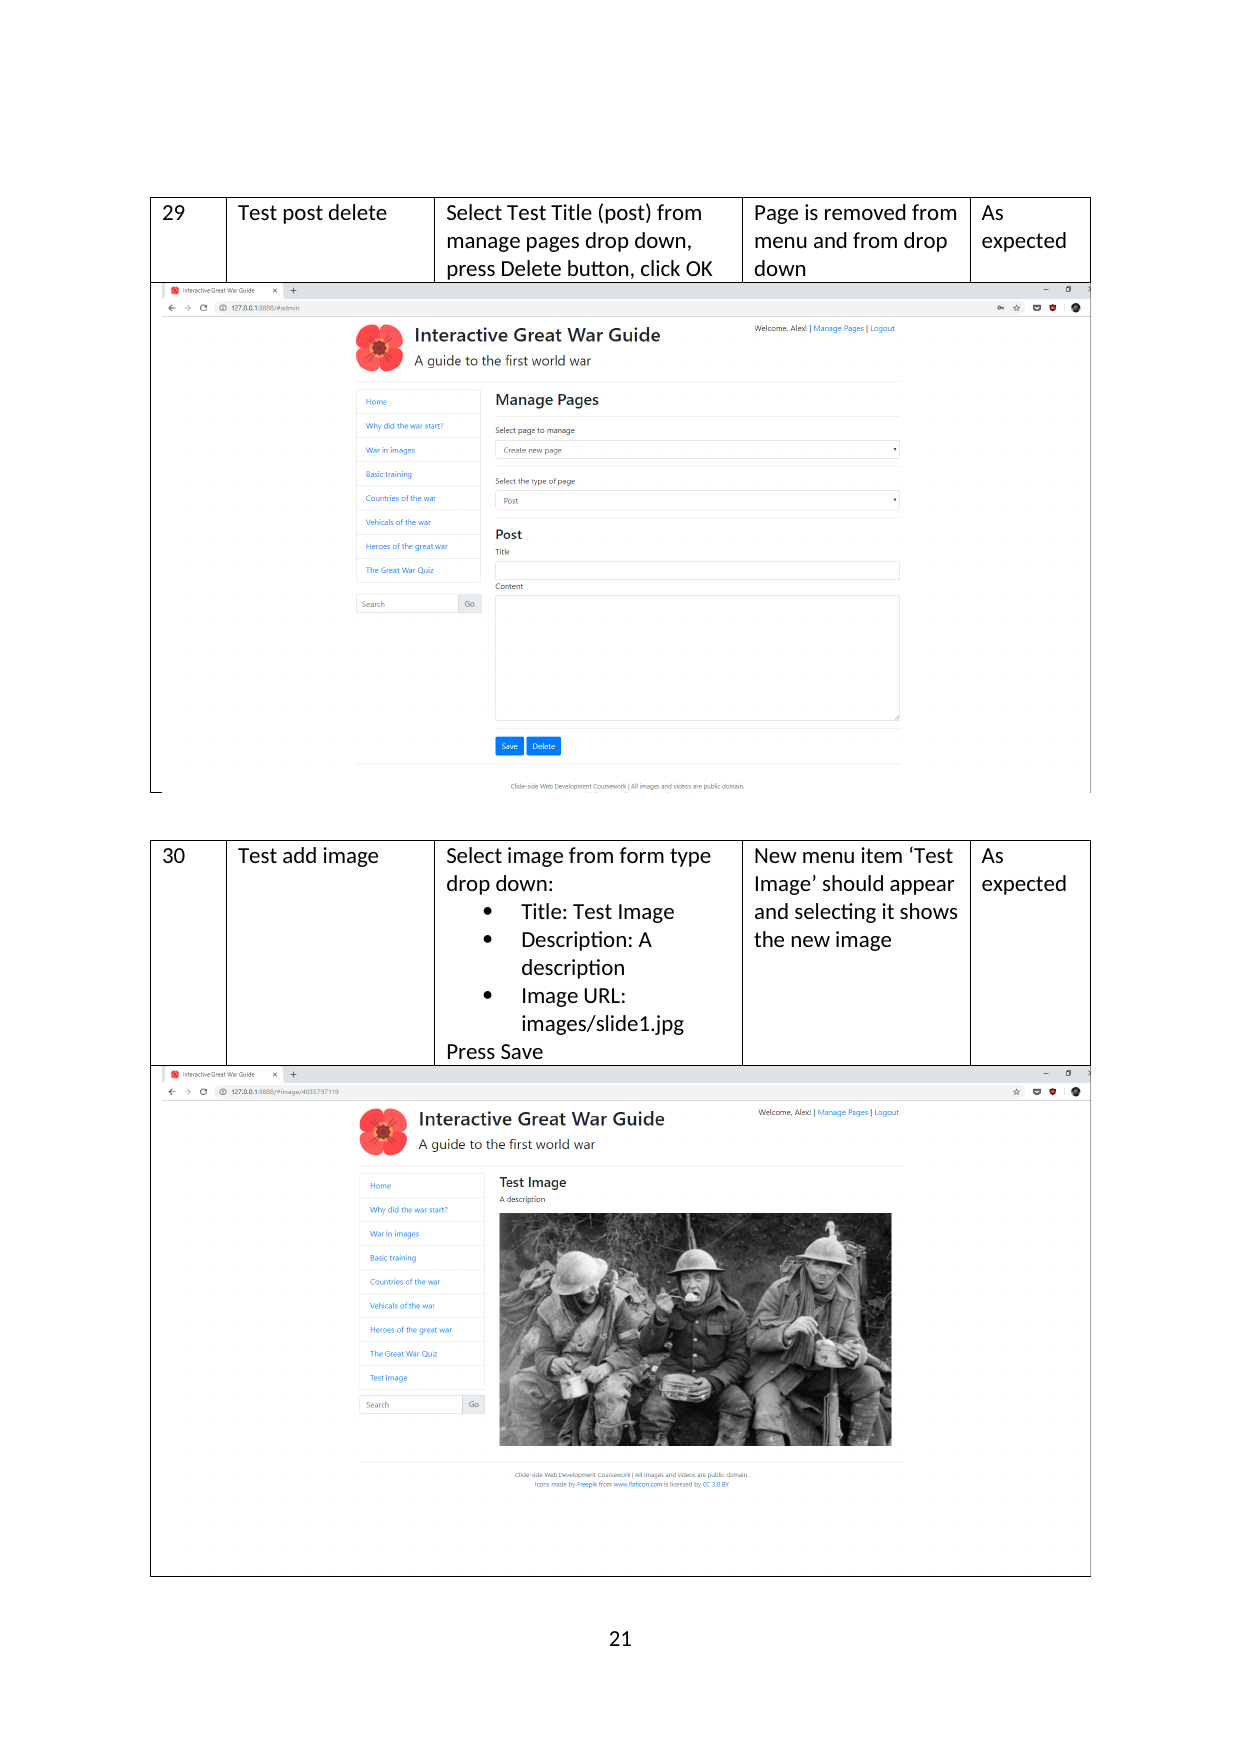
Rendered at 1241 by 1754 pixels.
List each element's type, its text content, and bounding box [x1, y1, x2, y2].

table_header 30 [151, 841, 226, 1065]
table_header Test add image [227, 841, 434, 1065]
table_cell [151, 1066, 161, 1576]
table_header As expected [971, 198, 1090, 282]
table_cell [151, 283, 161, 792]
table_header Select image from form type drop down: Title: Test Image Description: A description Image URL: images/slide1.jpg Press Save [435, 841, 742, 1065]
picture [161, 283, 1091, 793]
table_header Page is removed from menu and from drop down [743, 198, 970, 282]
table_header Test post delete [227, 198, 434, 282]
table_header As expected [971, 841, 1090, 1065]
picture [161, 1066, 1091, 1576]
table_header Select Test Title (post) from manage pages drop down, press Delete button, click OK [435, 198, 742, 282]
table_header 29 [151, 198, 226, 282]
table_header New menu item ‘Test Image’ should appear and selecting it shows the new image [743, 841, 970, 1065]
